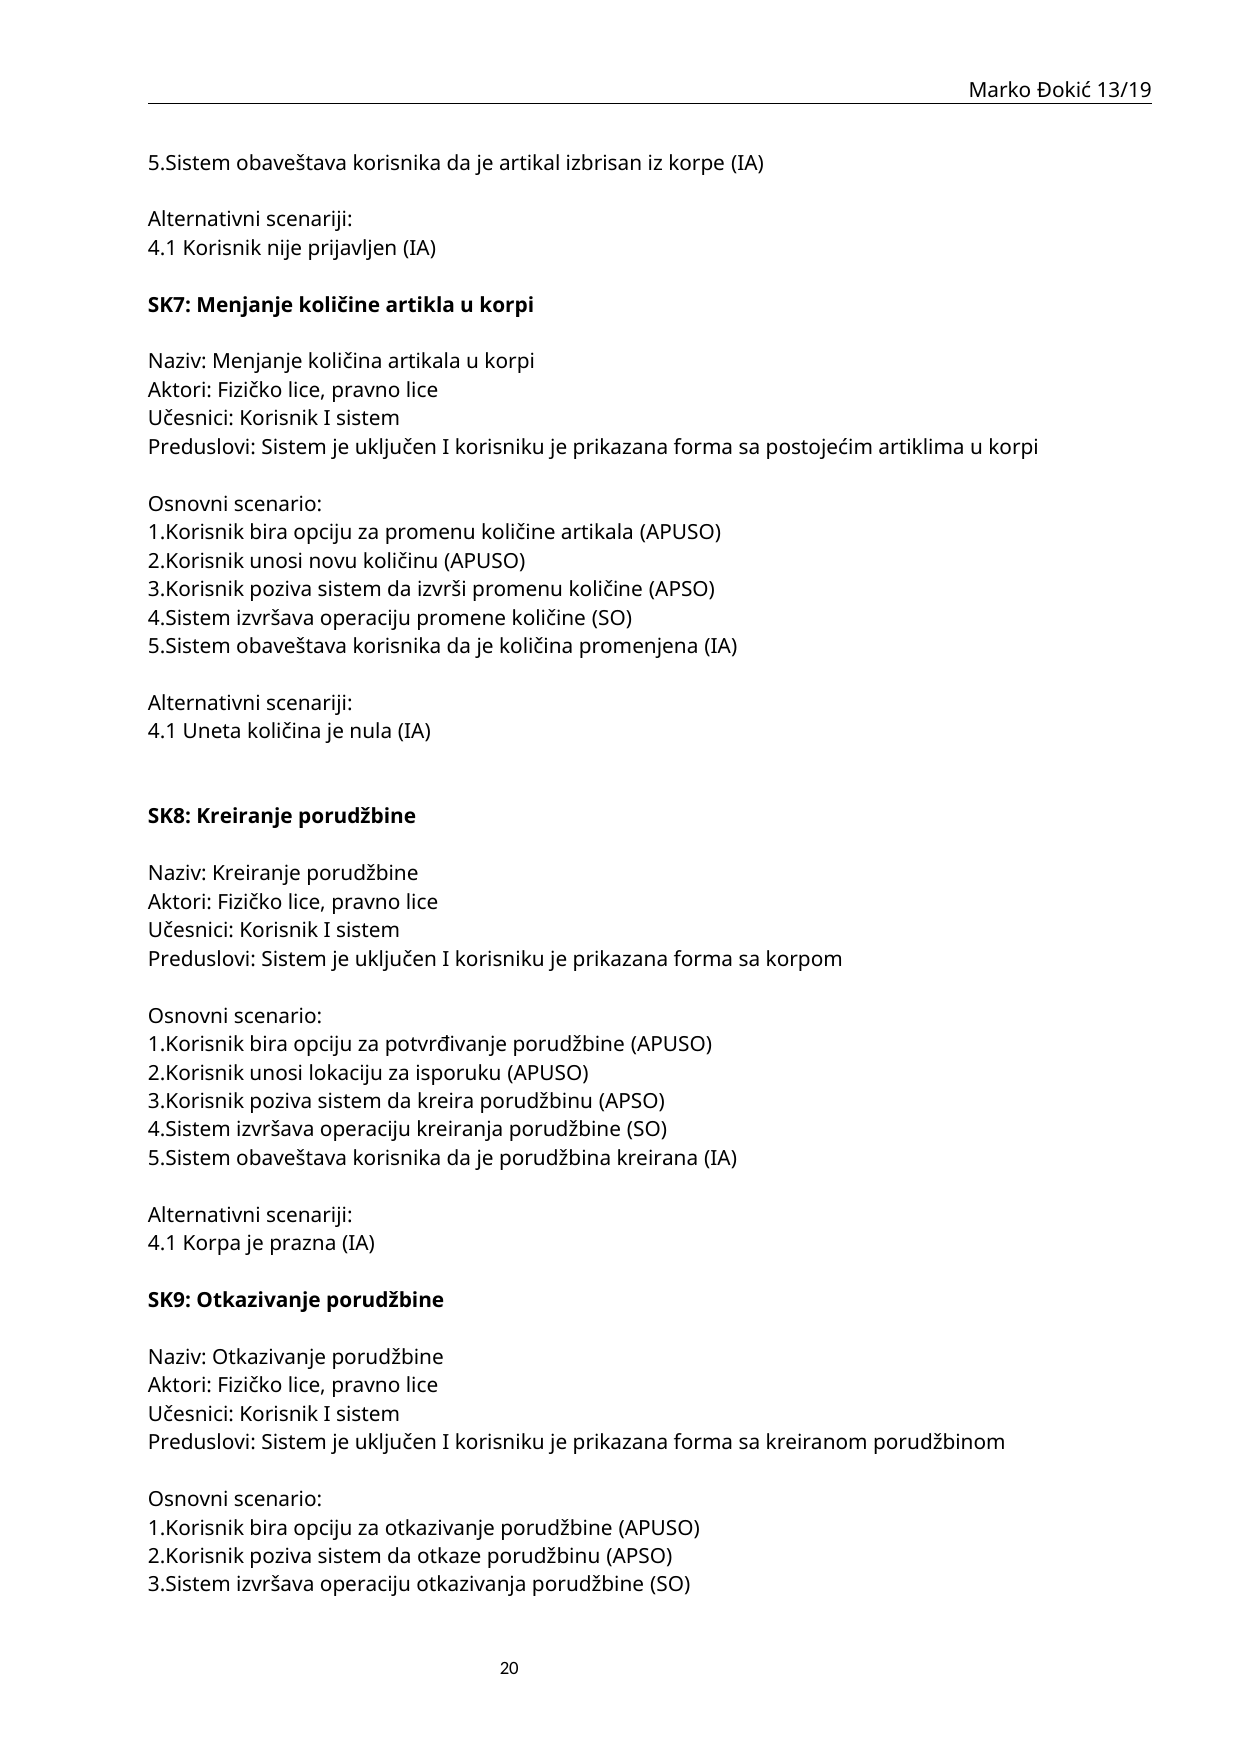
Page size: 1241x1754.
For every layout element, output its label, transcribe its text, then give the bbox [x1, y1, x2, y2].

text Osnovni scenario: [148, 1484, 1152, 1513]
text 4.1 Korpa je prazna (IA) [148, 1228, 1152, 1257]
text Preduslovi: Sistem je uključen I korisniku je prikazana forma sa kreiranom porudžbinom [148, 1427, 1152, 1456]
text SK9: Otkazivanje porudžbine [148, 1285, 1152, 1313]
text Aktori: Fizičko lice, pravno lice [148, 887, 1152, 915]
text Preduslovi: Sistem je uključen I korisniku je prikazana forma sa postojećim artiklima u korpi [148, 432, 1152, 460]
text Naziv: Menjanje količina artikala u korpi [148, 347, 1152, 375]
text 3.Sistem izvršava operaciju otkazivanja porudžbine (SO) [148, 1569, 1152, 1598]
text 2.Korisnik unosi novu količinu (APUSO) [148, 546, 1152, 574]
text SK7: Menjanje količine artikla u korpi [148, 290, 1152, 318]
text Naziv: Otkazivanje porudžbine [148, 1342, 1152, 1370]
text Alternativni scenariji: [148, 1200, 1152, 1228]
text Učesnici: Korisnik I sistem [148, 1399, 1152, 1427]
text 4.1 Uneta količina je nula (IA) [148, 716, 1152, 745]
text Osnovni scenario: [148, 1001, 1152, 1029]
text Preduslovi: Sistem je uključen I korisniku je prikazana forma sa korpom [148, 944, 1152, 972]
text 4.1 Korisnik nije prijavljen (IA) [148, 233, 1152, 261]
text 4.Sistem izvršava operaciju kreiranja porudžbine (SO) [148, 1114, 1152, 1143]
text 5.Sistem obaveštava korisnika da je količina promenjena (IA) [148, 631, 1152, 659]
text 3.Korisnik poziva sistem da izvrši promenu količine (APSO) [148, 574, 1152, 603]
text 1.Korisnik bira opciju za promenu količine artikala (APUSO) [148, 517, 1152, 546]
text Alternativni scenariji: [148, 688, 1152, 716]
text Alternativni scenariji: [148, 204, 1152, 233]
text 1.Korisnik bira opciju za potvrđivanje porudžbine (APUSO) [148, 1029, 1152, 1058]
text Naziv: Kreiranje porudžbine [148, 858, 1152, 887]
text Aktori: Fizičko lice, pravno lice [148, 375, 1152, 403]
text 5.Sistem obaveštava korisnika da je porudžbina kreirana (IA) [148, 1143, 1152, 1171]
text 4.Sistem izvršava operaciju promene količine (SO) [148, 603, 1152, 631]
text 5.Sistem obaveštava korisnika da je artikal izbrisan iz korpe (IA) [148, 148, 1152, 176]
text 3.Korisnik poziva sistem da kreira porudžbinu (APSO) [148, 1086, 1152, 1114]
text Osnovni scenario: [148, 489, 1152, 517]
text 2.Korisnik unosi lokaciju za isporuku (APUSO) [148, 1058, 1152, 1086]
text SK8: Kreiranje porudžbine [148, 802, 1152, 830]
text Učesnici: Korisnik I sistem [148, 915, 1152, 944]
text 2.Korisnik poziva sistem da otkaze porudžbinu (APSO) [148, 1541, 1152, 1569]
text 1.Korisnik bira opciju za otkazivanje porudžbine (APUSO) [148, 1513, 1152, 1541]
text Aktori: Fizičko lice, pravno lice [148, 1370, 1152, 1399]
text Učesnici: Korisnik I sistem [148, 403, 1152, 432]
